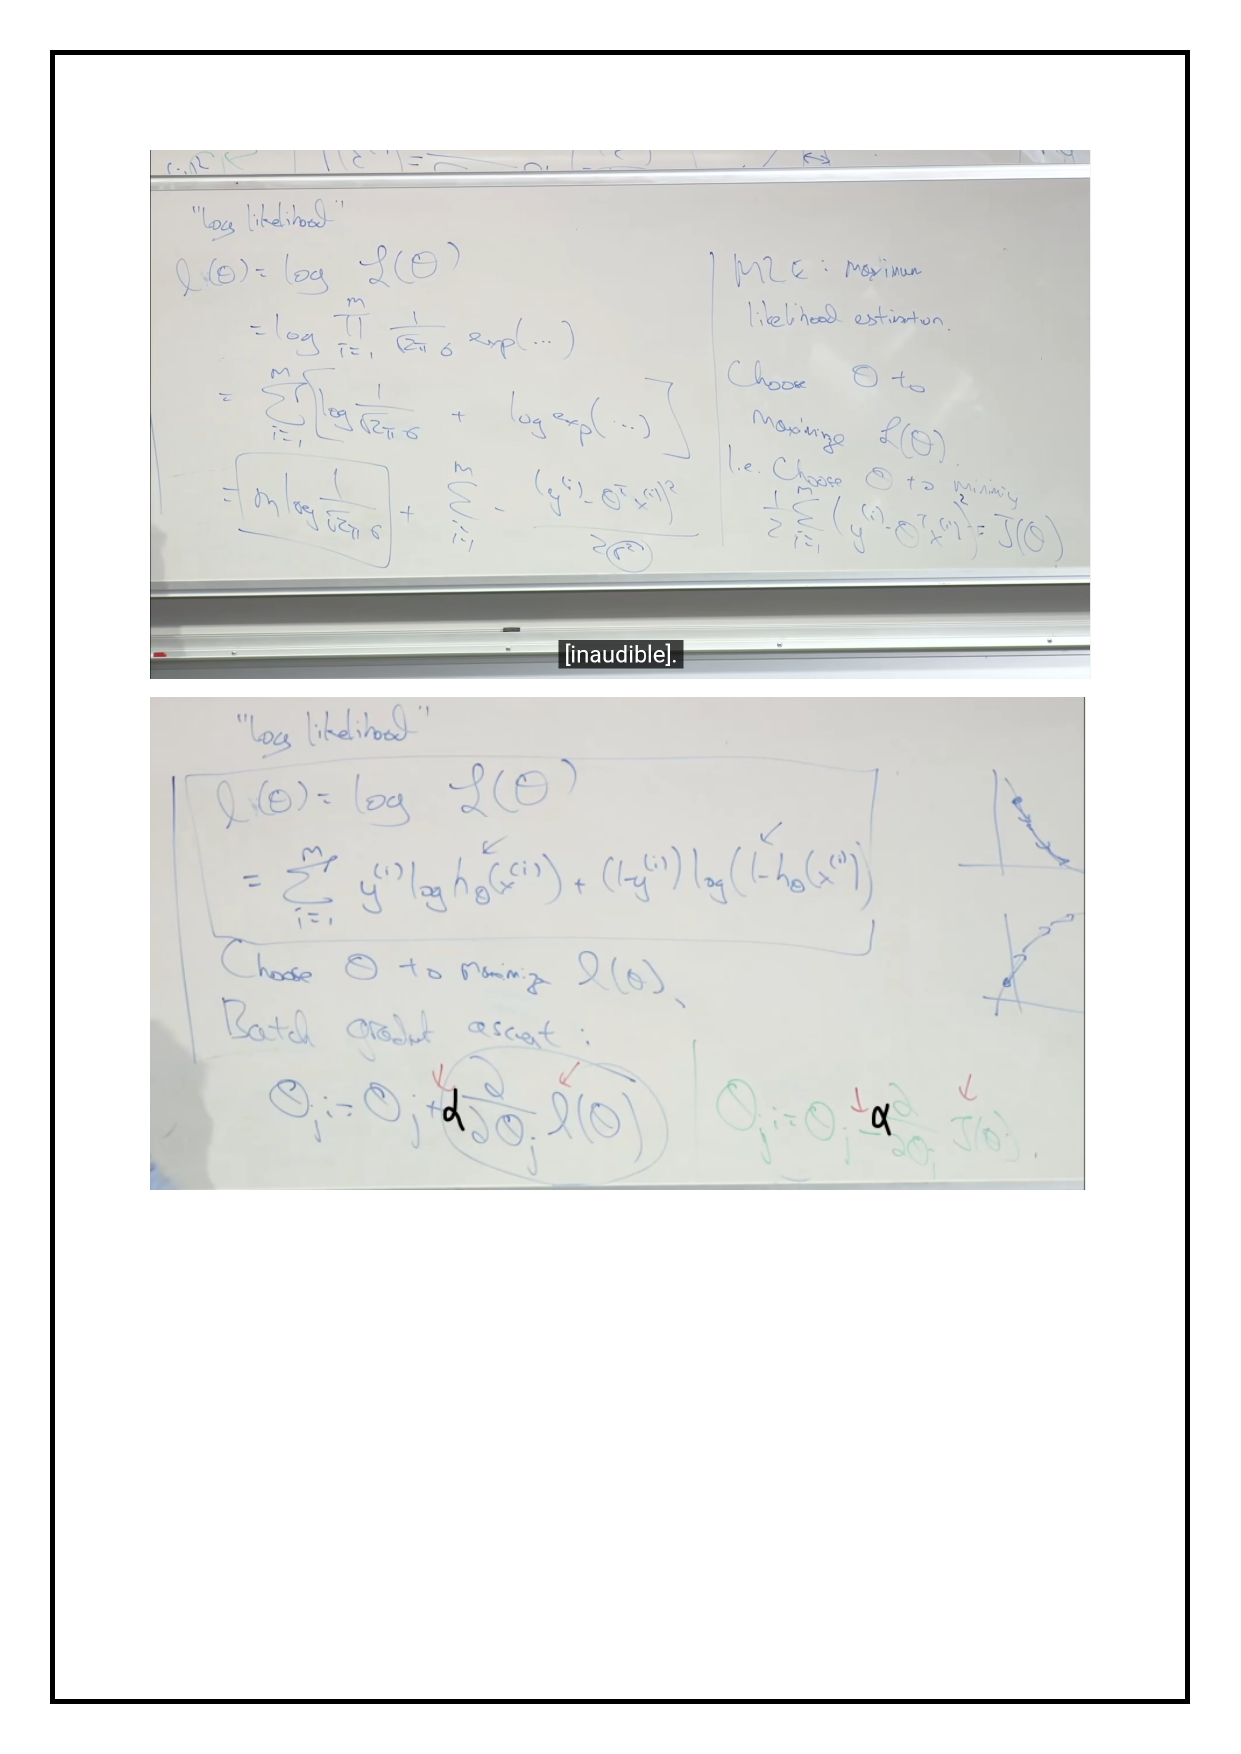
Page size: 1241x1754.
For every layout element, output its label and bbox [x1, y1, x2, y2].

picture [150, 697, 1091, 1190]
picture [150, 150, 1091, 679]
